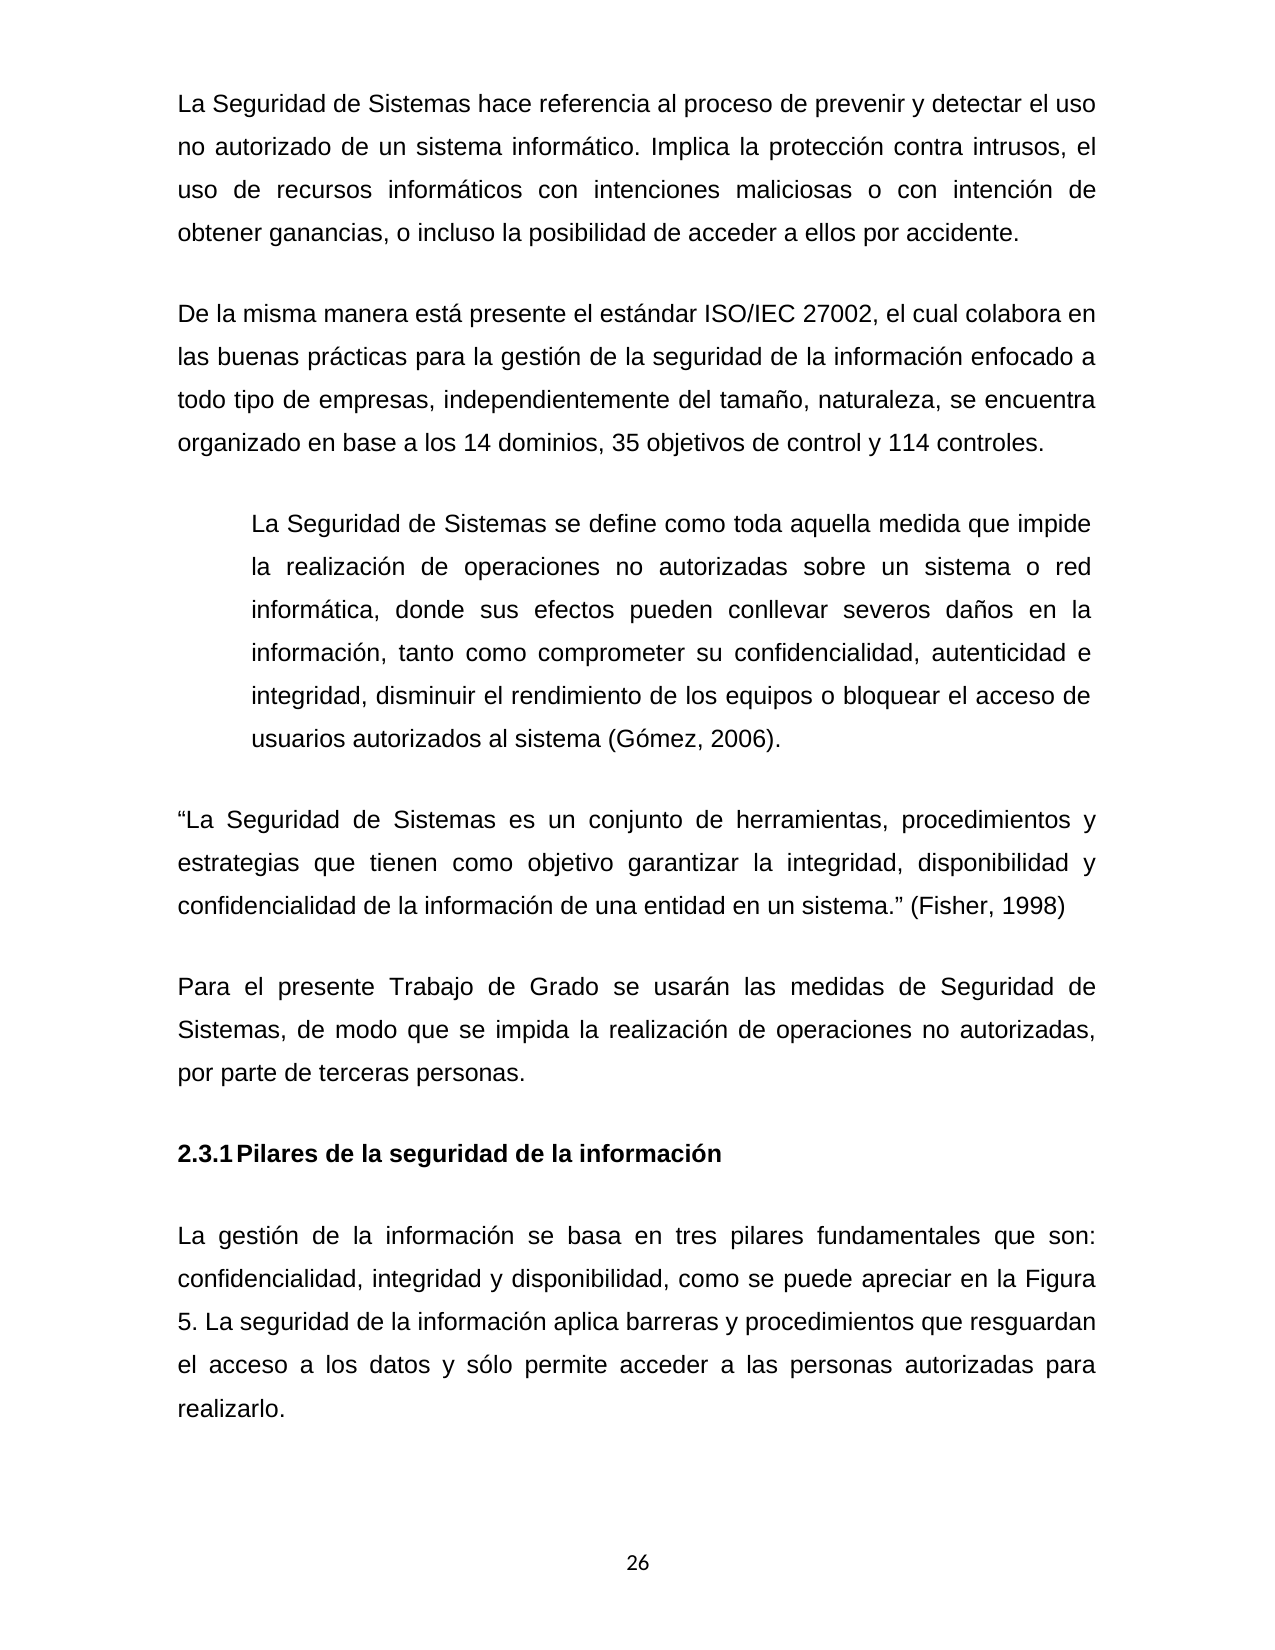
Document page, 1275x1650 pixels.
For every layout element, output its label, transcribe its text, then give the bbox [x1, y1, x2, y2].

text De la misma manera está presente el estándar ISO/IEC 27002, el cual colabora en las buenas prácticas para la gestión de la seguridad de la información enfocado a todo tipo de empresas, independientemente del tamaño, naturaleza, se encuentra organizado en base a los 14 dominios, 35 objetivos de control y 114 controles. [177, 299, 1098, 457]
text Para el presente Trabajo de Grado se usarán las medidas de Seguridad de Sistemas, de modo que se impida la realización de operaciones no autorizadas, por parte de terceras personas. [177, 972, 1098, 1087]
text La Seguridad de Sistemas se define como toda aquella medida que impide la realización de operaciones no autorizadas sobre un sistema o red informática, donde sus efectos pueden conllevar severos daños en la información, tanto como comprometer su confidencialidad, autenticidad e integridad, disminuir el rendimiento de los equipos o bloquear el acceso de usuarios autorizados al sistema (Gómez, 2006). [251, 509, 1092, 753]
text “La Seguridad de Sistemas es un conjunto de herramientas, procedimientos y estrategias que tienen como objetivo garantizar la integridad, disponibilidad y confidencialidad de la información de una entidad en un sistema.” (Fisher, 1998) [177, 805, 1098, 920]
list Pilares de la seguridad de la información [177, 1139, 1031, 1167]
text La Seguridad de Sistemas hace referencia al proceso de prevenir y detectar el uso no autorizado de un sistema informático. Implica la protección contra intrusos, el uso de recursos informáticos con intenciones maliciosas o con intención de obtener ganancias, o incluso la posibilidad de acceder a ellos por accidente. [177, 89, 1098, 247]
text La gestión de la información se basa en tres pilares fundamentales que son: confidencialidad, integridad y disponibilidad, como se puede apreciar en la Figura 5. La seguridad de la información aplica barreras y procedimientos que resguardan el acceso a los datos y sólo permite acceder a las personas autorizadas para realizarlo. [177, 1221, 1098, 1422]
